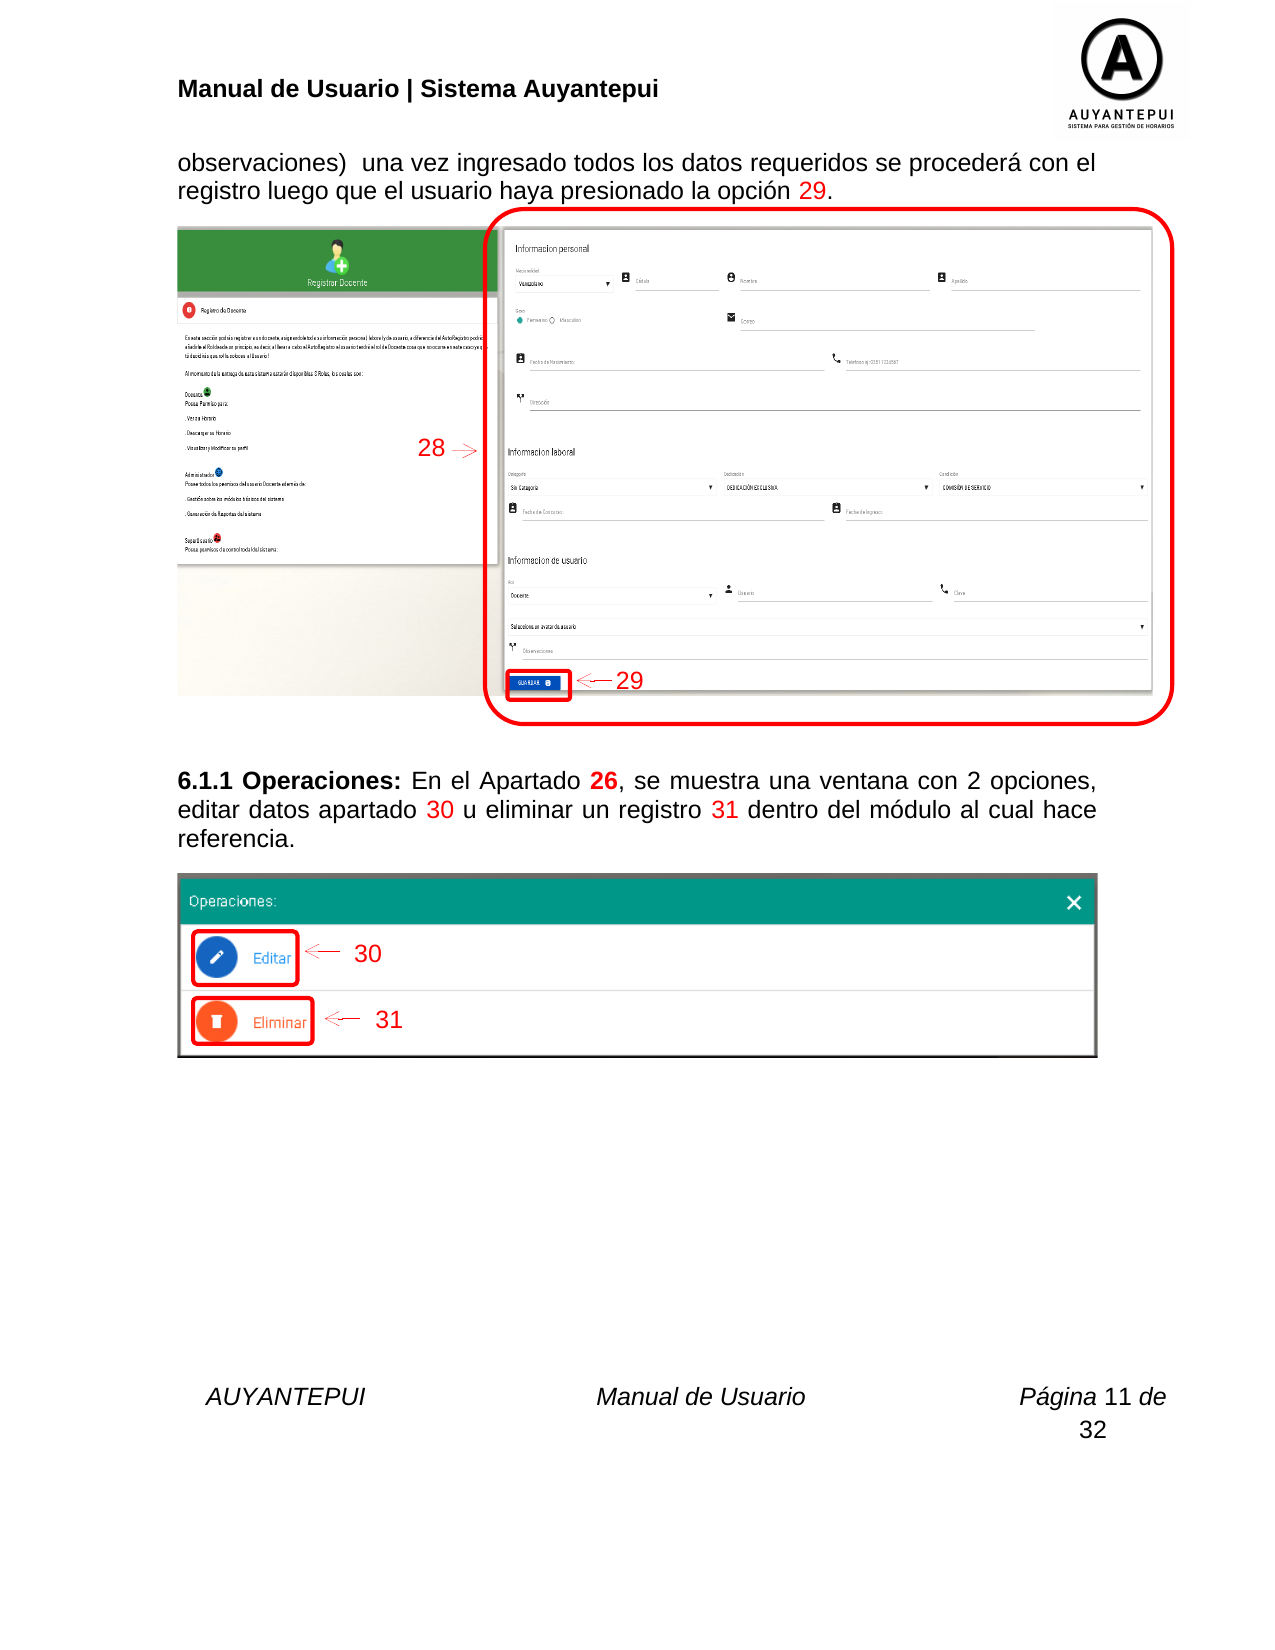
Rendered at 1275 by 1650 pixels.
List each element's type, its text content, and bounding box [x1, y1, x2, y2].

picture [177, 226, 488, 696]
picture [177, 873, 1098, 1058]
text 6.1.1 Operaciones: En el Apartado 26, se muestra una ventana con 2 opciones, editar datos apartado 30 u eliminar un registro 31 dentro del módulo al cual hace referencia. [177, 766, 1098, 853]
picture [510, 673, 567, 696]
picture [1052, 2, 1191, 141]
picture [488, 226, 1153, 696]
